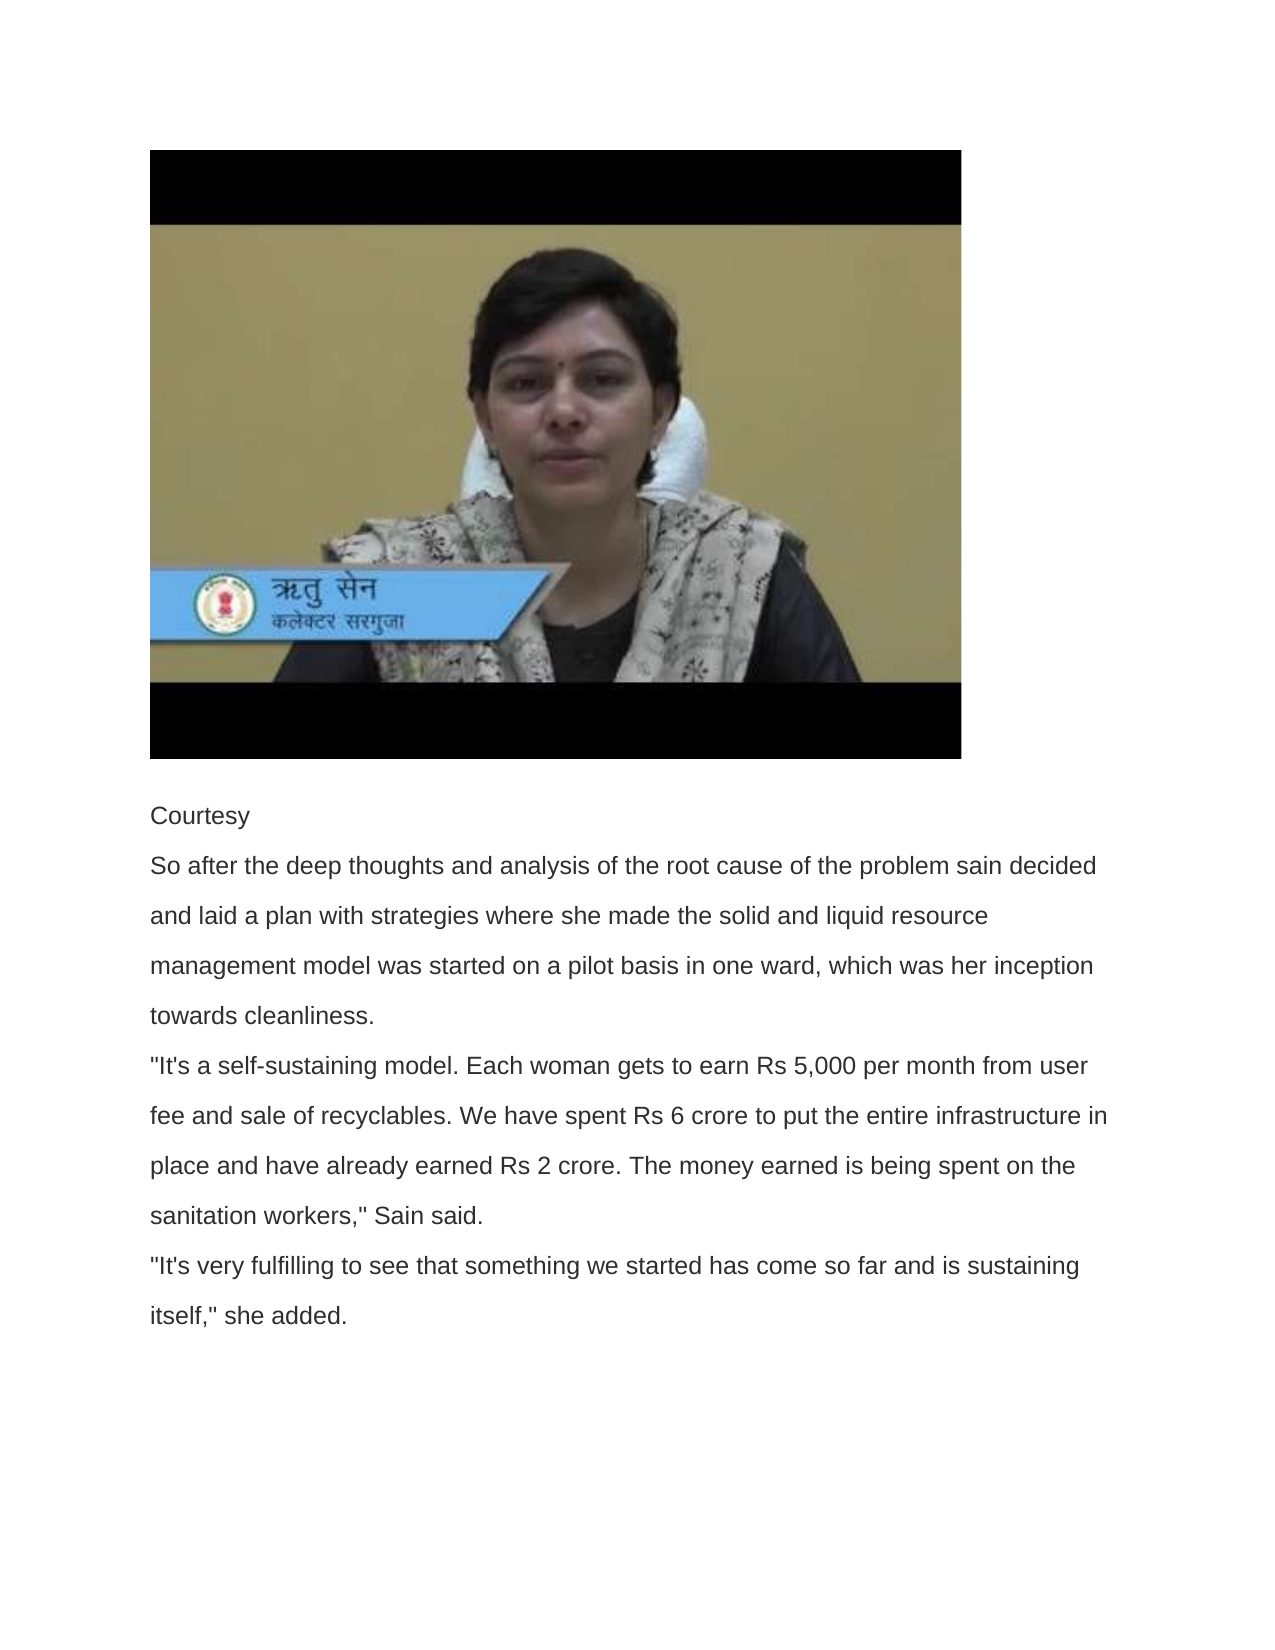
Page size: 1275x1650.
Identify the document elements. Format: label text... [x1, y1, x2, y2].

text Courtesy [150, 779, 1125, 829]
picture [150, 150, 962, 759]
text "It's a self-sustaining model. Each woman gets to earn Rs 5,000 per month from user fee and sale of recyclables. We have spent Rs 6 crore to put the entire infrastructure in place and have already earned Rs 2 crore. The money earned is being spent on the sanitation workers," Sain said. [150, 1029, 1125, 1229]
text "It's very fulfilling to see that something we started has come so far and is sustaining itself," she added. [150, 1229, 1125, 1329]
text So after the deep thoughts and analysis of the root cause of the problem sain decided and laid a plan with strategies where she made the solid and liquid resource management model was started on a pilot basis in one ward, which was her inception towards cleanliness. [150, 829, 1125, 1029]
